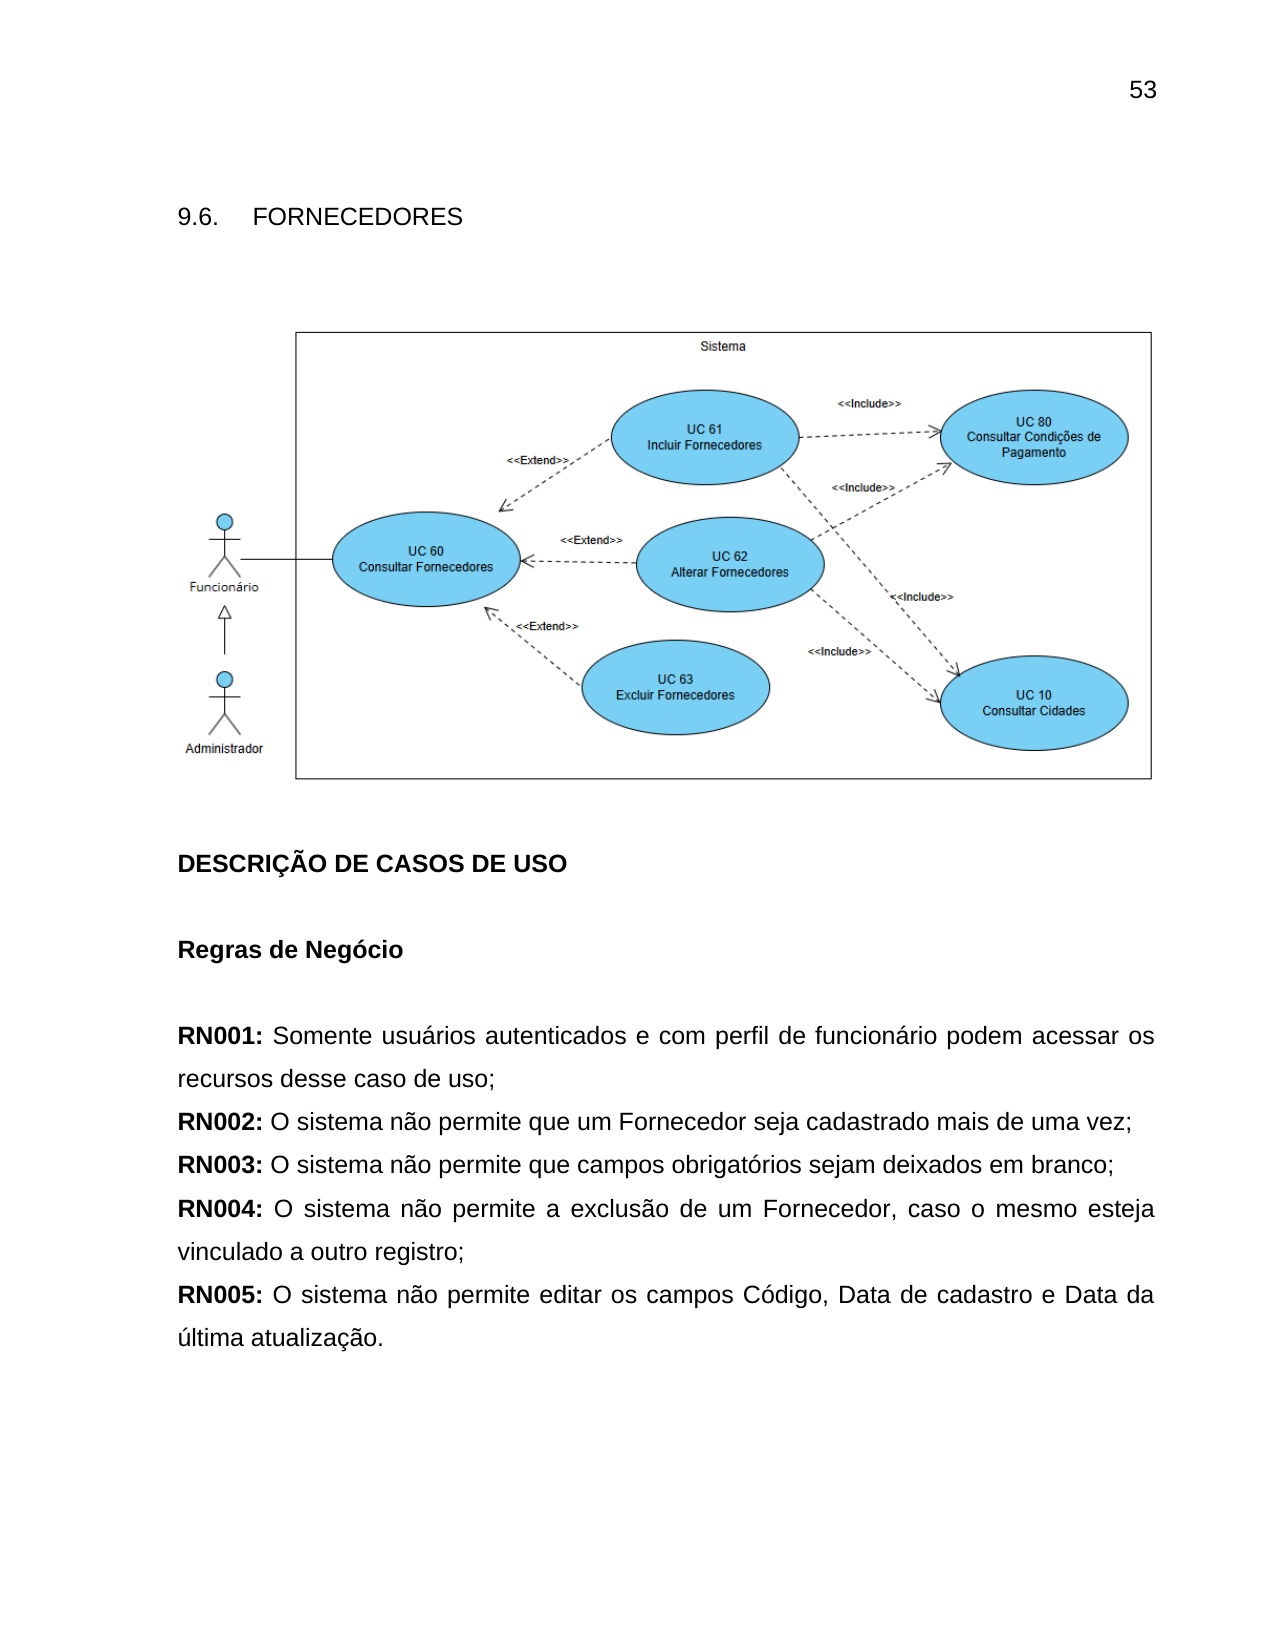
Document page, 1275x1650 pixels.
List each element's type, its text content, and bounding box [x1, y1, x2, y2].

subtitle FORNECEDORES [177, 202, 1157, 231]
text DESCRIÇÃO DE CASOS DE USO [177, 849, 1157, 877]
text Regras de Negócio [177, 935, 1157, 964]
text RN001: Somente usuários autenticados e com perfil de funcionário podem acessar os recursos desse caso de uso; [177, 1021, 1157, 1093]
text RN003: O sistema não permite que campos obrigatórios sejam deixados em branco; [177, 1151, 1157, 1179]
picture [177, 313, 1157, 792]
text RN004: O sistema não permite a exclusão de um Fornecedor, caso o mesmo esteja vinculado a outro registro; [177, 1194, 1157, 1266]
text RN005: O sistema não permite editar os campos Código, Data de cadastro e Data da última atualização. [177, 1280, 1157, 1352]
text RN002: O sistema não permite que um Fornecedor seja cadastrado mais de uma vez; [177, 1107, 1157, 1136]
